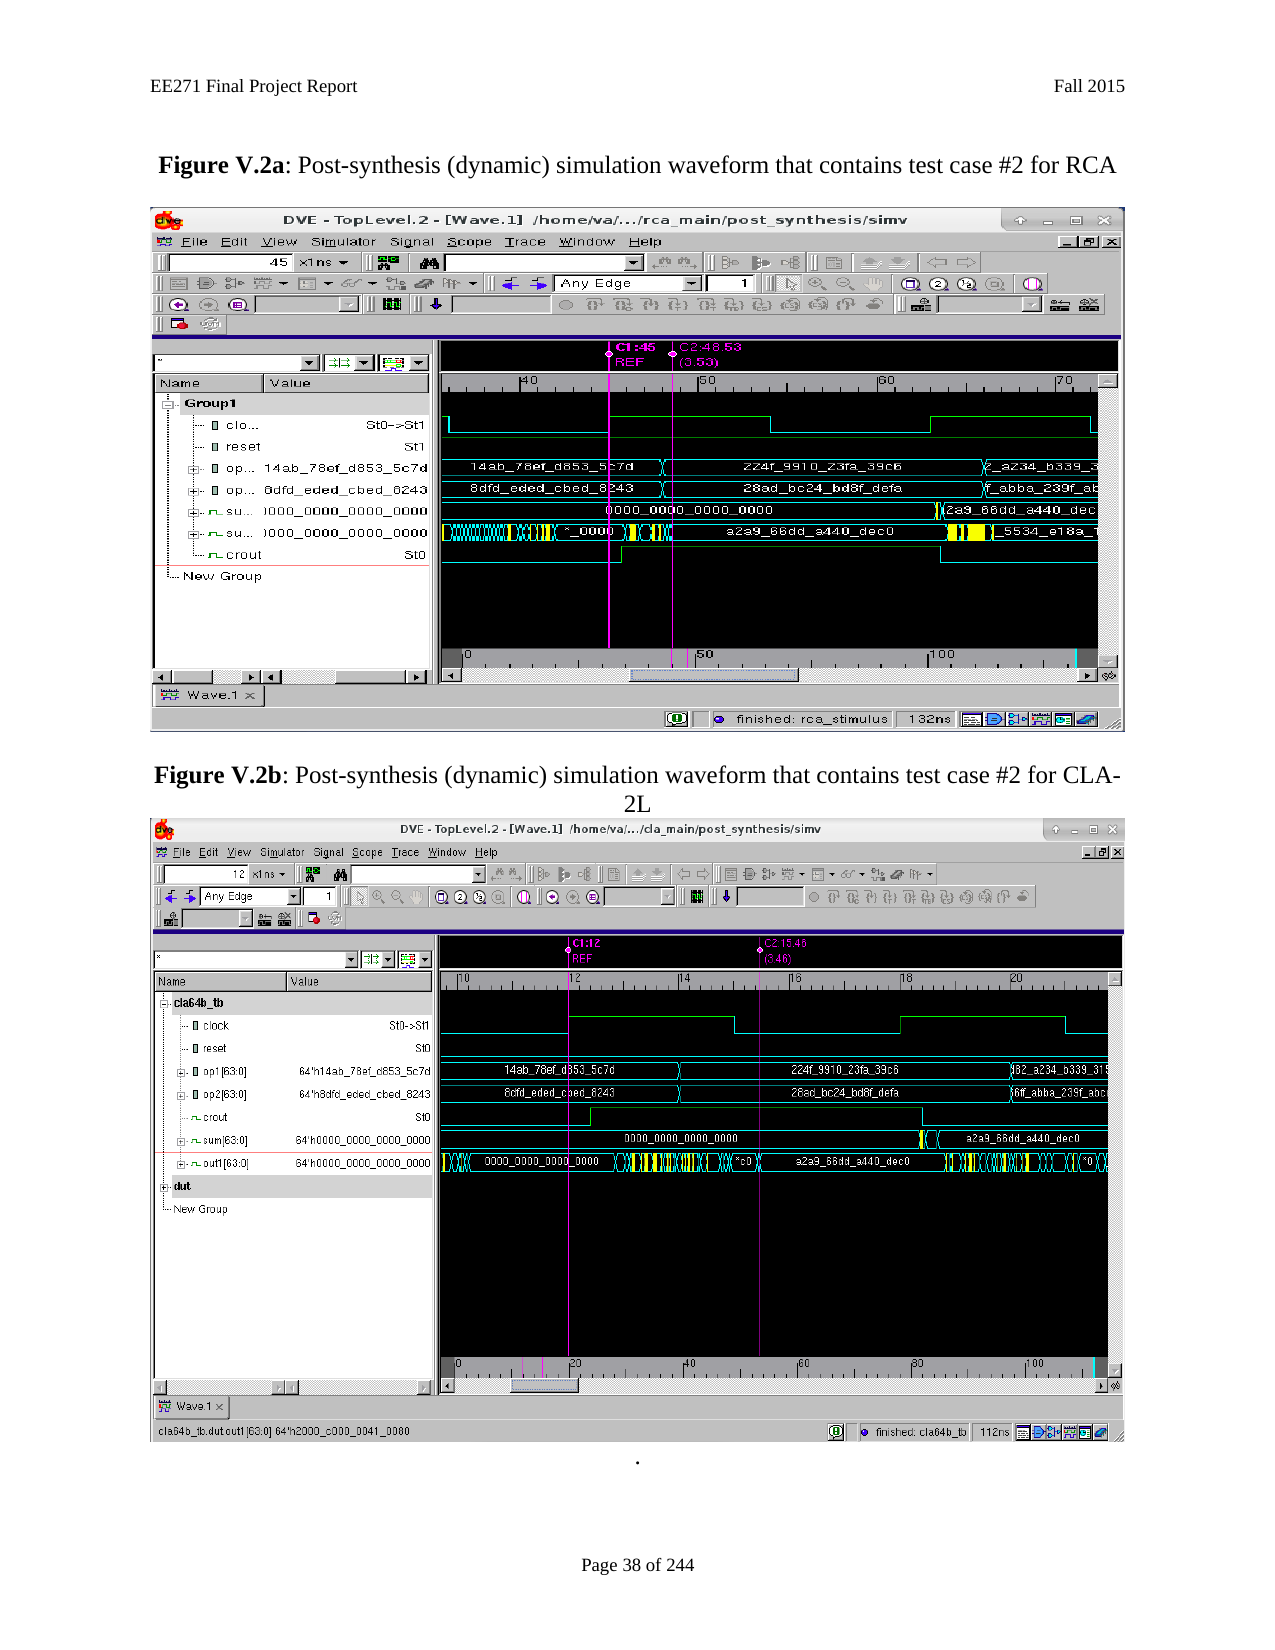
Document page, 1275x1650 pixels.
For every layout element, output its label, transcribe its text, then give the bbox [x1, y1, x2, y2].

picture [150, 818, 1125, 1442]
picture [150, 207, 1125, 732]
text Figure V.2a: Post-synthesis (dynamic) simulation waveform that contains test case #2 for RCA [150, 150, 1125, 179]
text Figure V.2b: Post-synthesis (dynamic) simulation waveform that contains test case #2 for CLA-2L [150, 761, 1125, 818]
text . [150, 1442, 1125, 1470]
